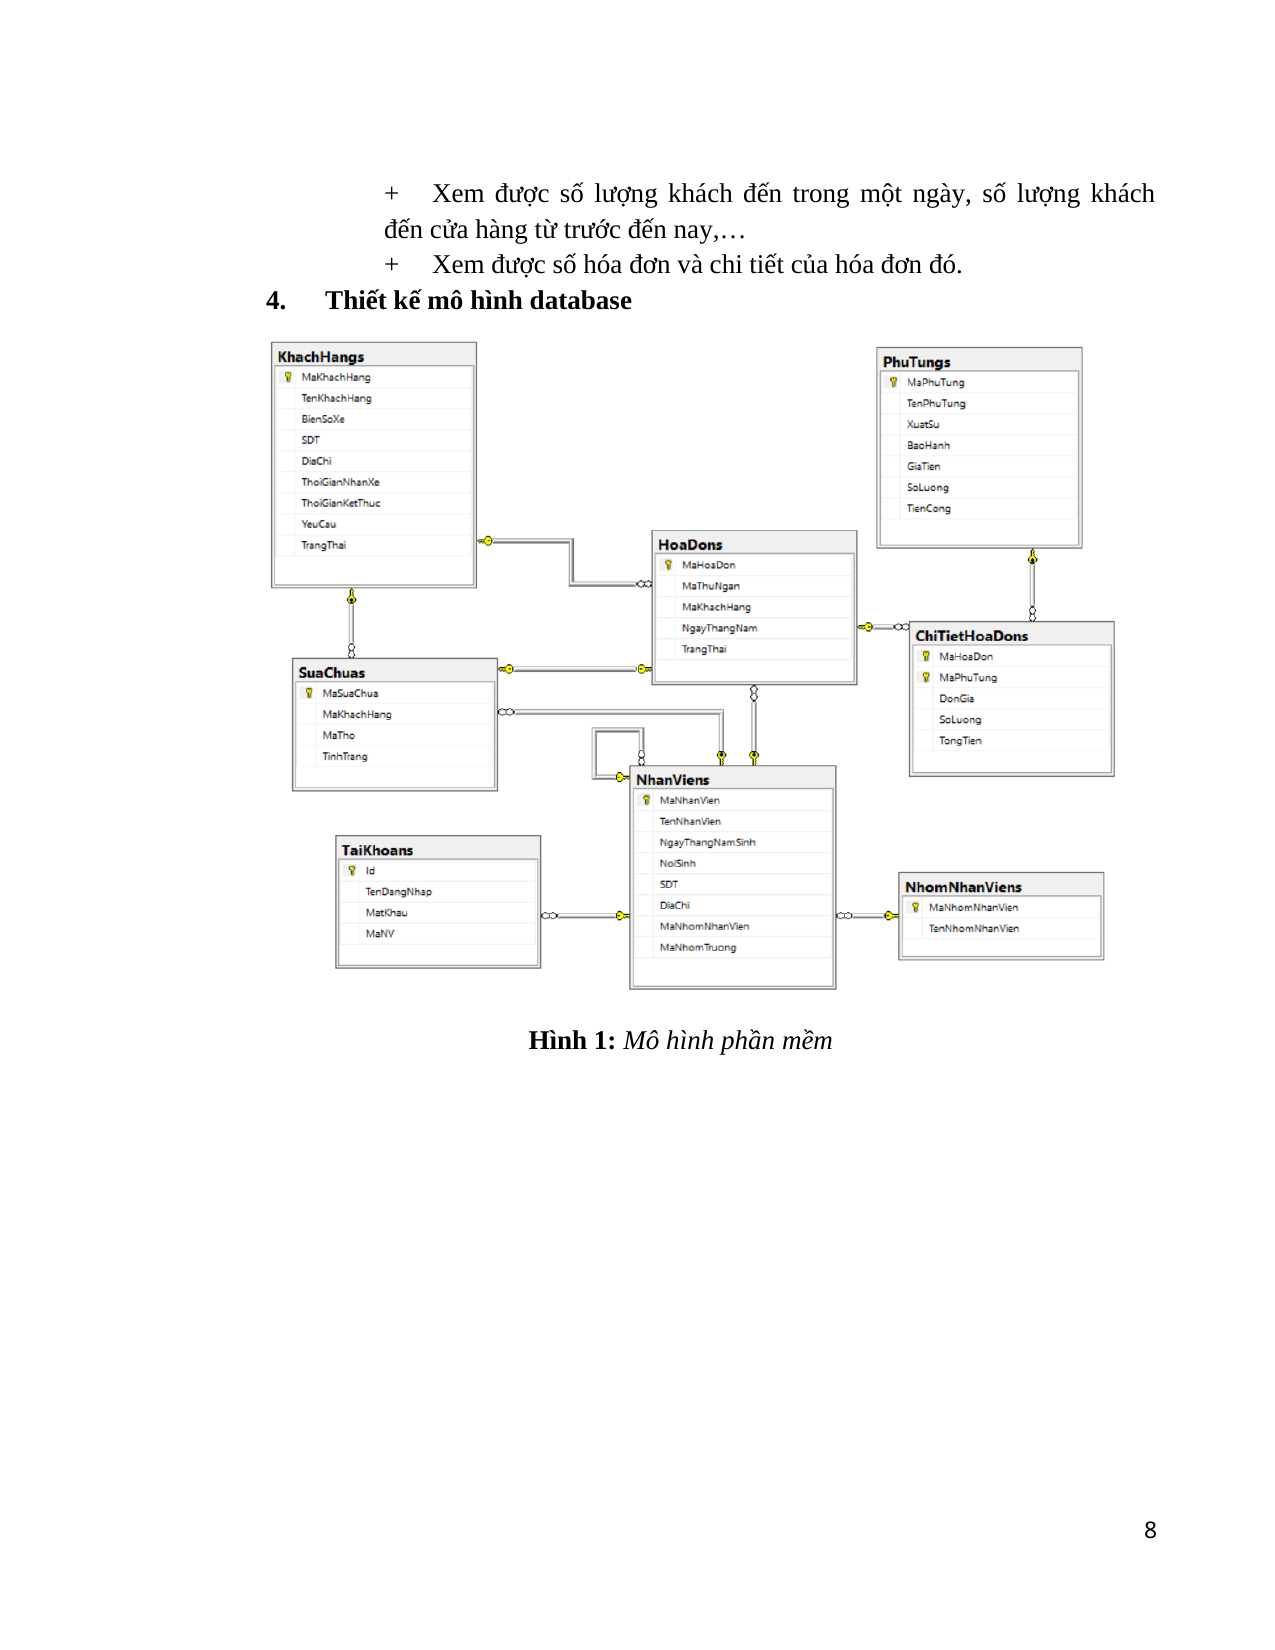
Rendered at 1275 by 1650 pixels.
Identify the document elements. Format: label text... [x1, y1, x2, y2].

list + Xem được số lượng khách đến trong một ngày, số lượng khách đến cửa hàng từ trước đến nay,… [384, 177, 1157, 244]
list + Xem được số hóa đơn và chi tiết của hóa đơn đó. [384, 249, 1157, 280]
text Hình 1: Mô hình phần mềm [207, 1024, 1157, 1055]
picture [206, 320, 1209, 1003]
list Thiết kế mô hình database [266, 284, 1157, 316]
